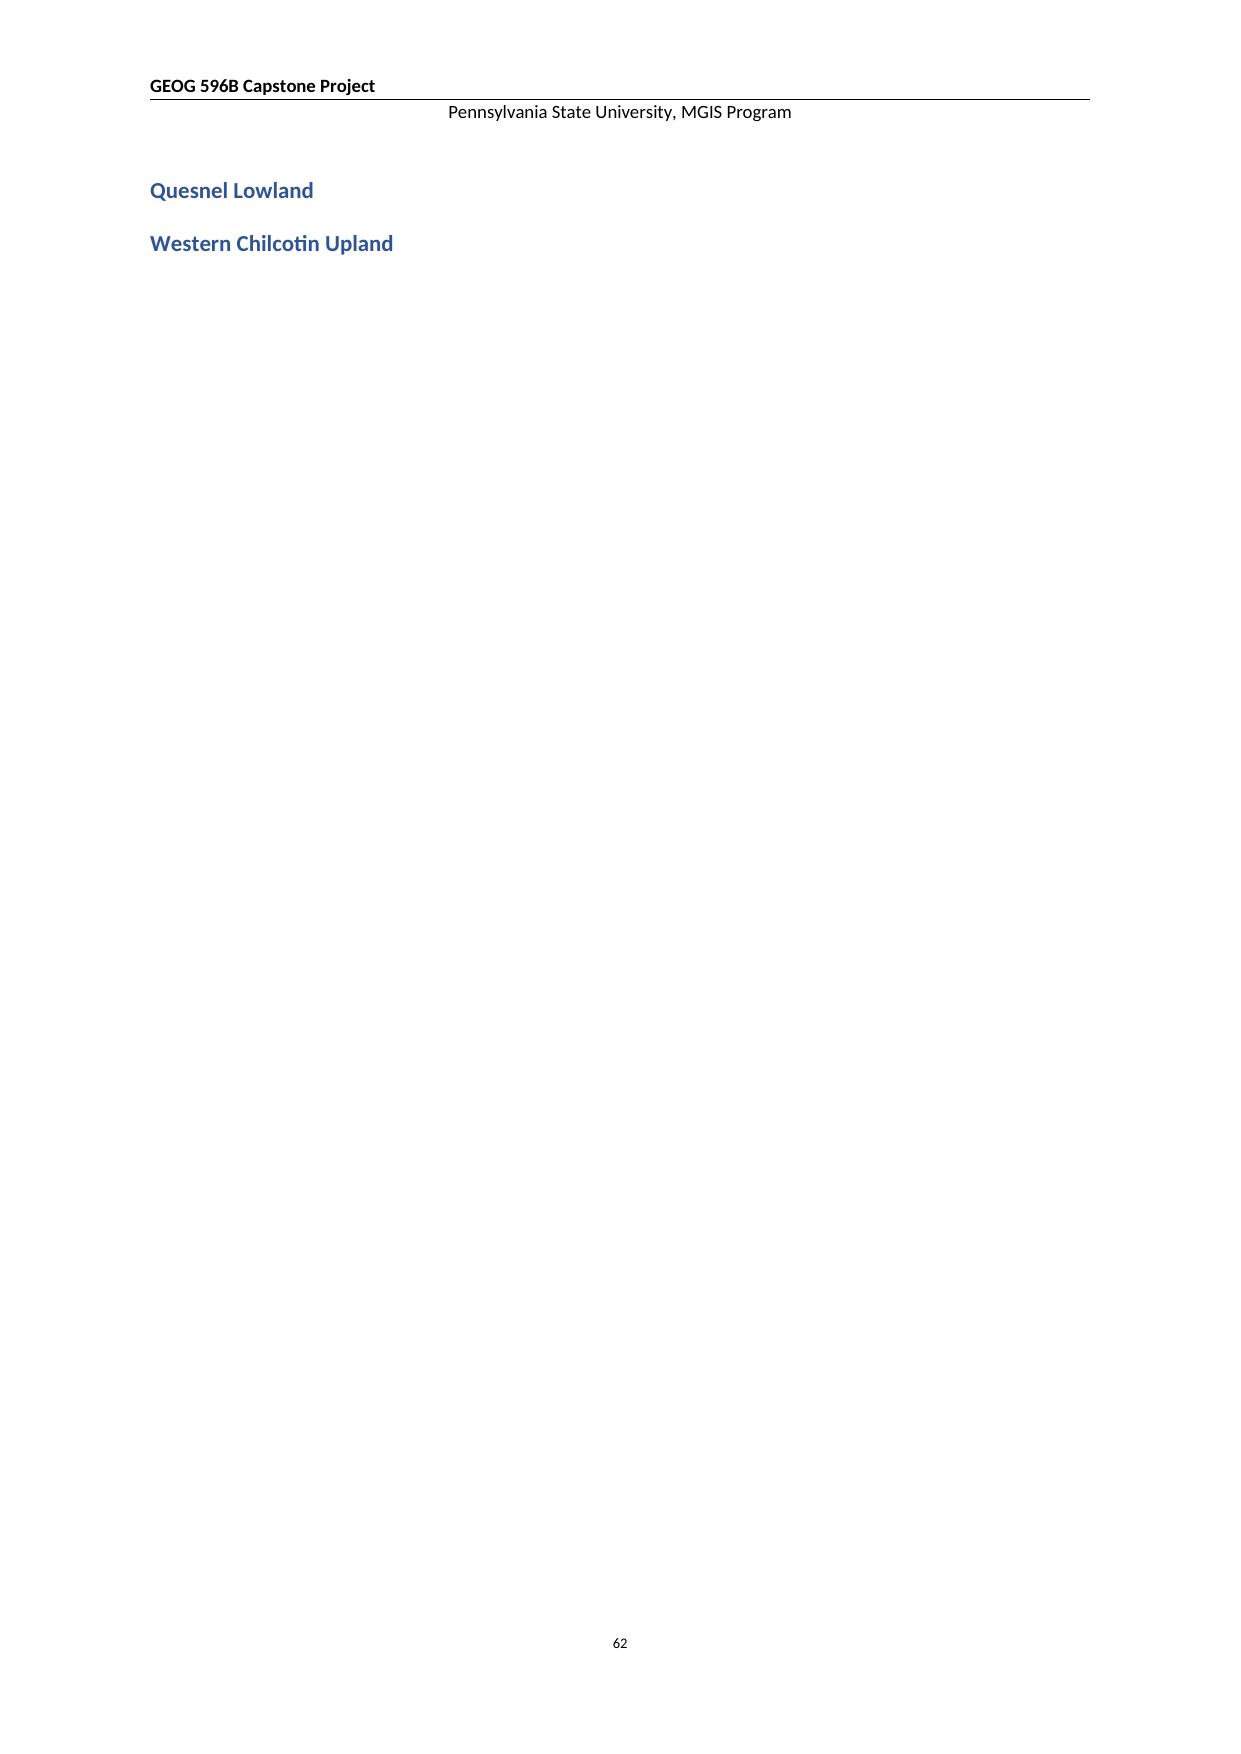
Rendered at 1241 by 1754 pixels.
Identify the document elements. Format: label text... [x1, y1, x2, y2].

text Western Chilcotin Upland [150, 229, 1090, 257]
text Quesnel Lowland [150, 176, 1090, 204]
